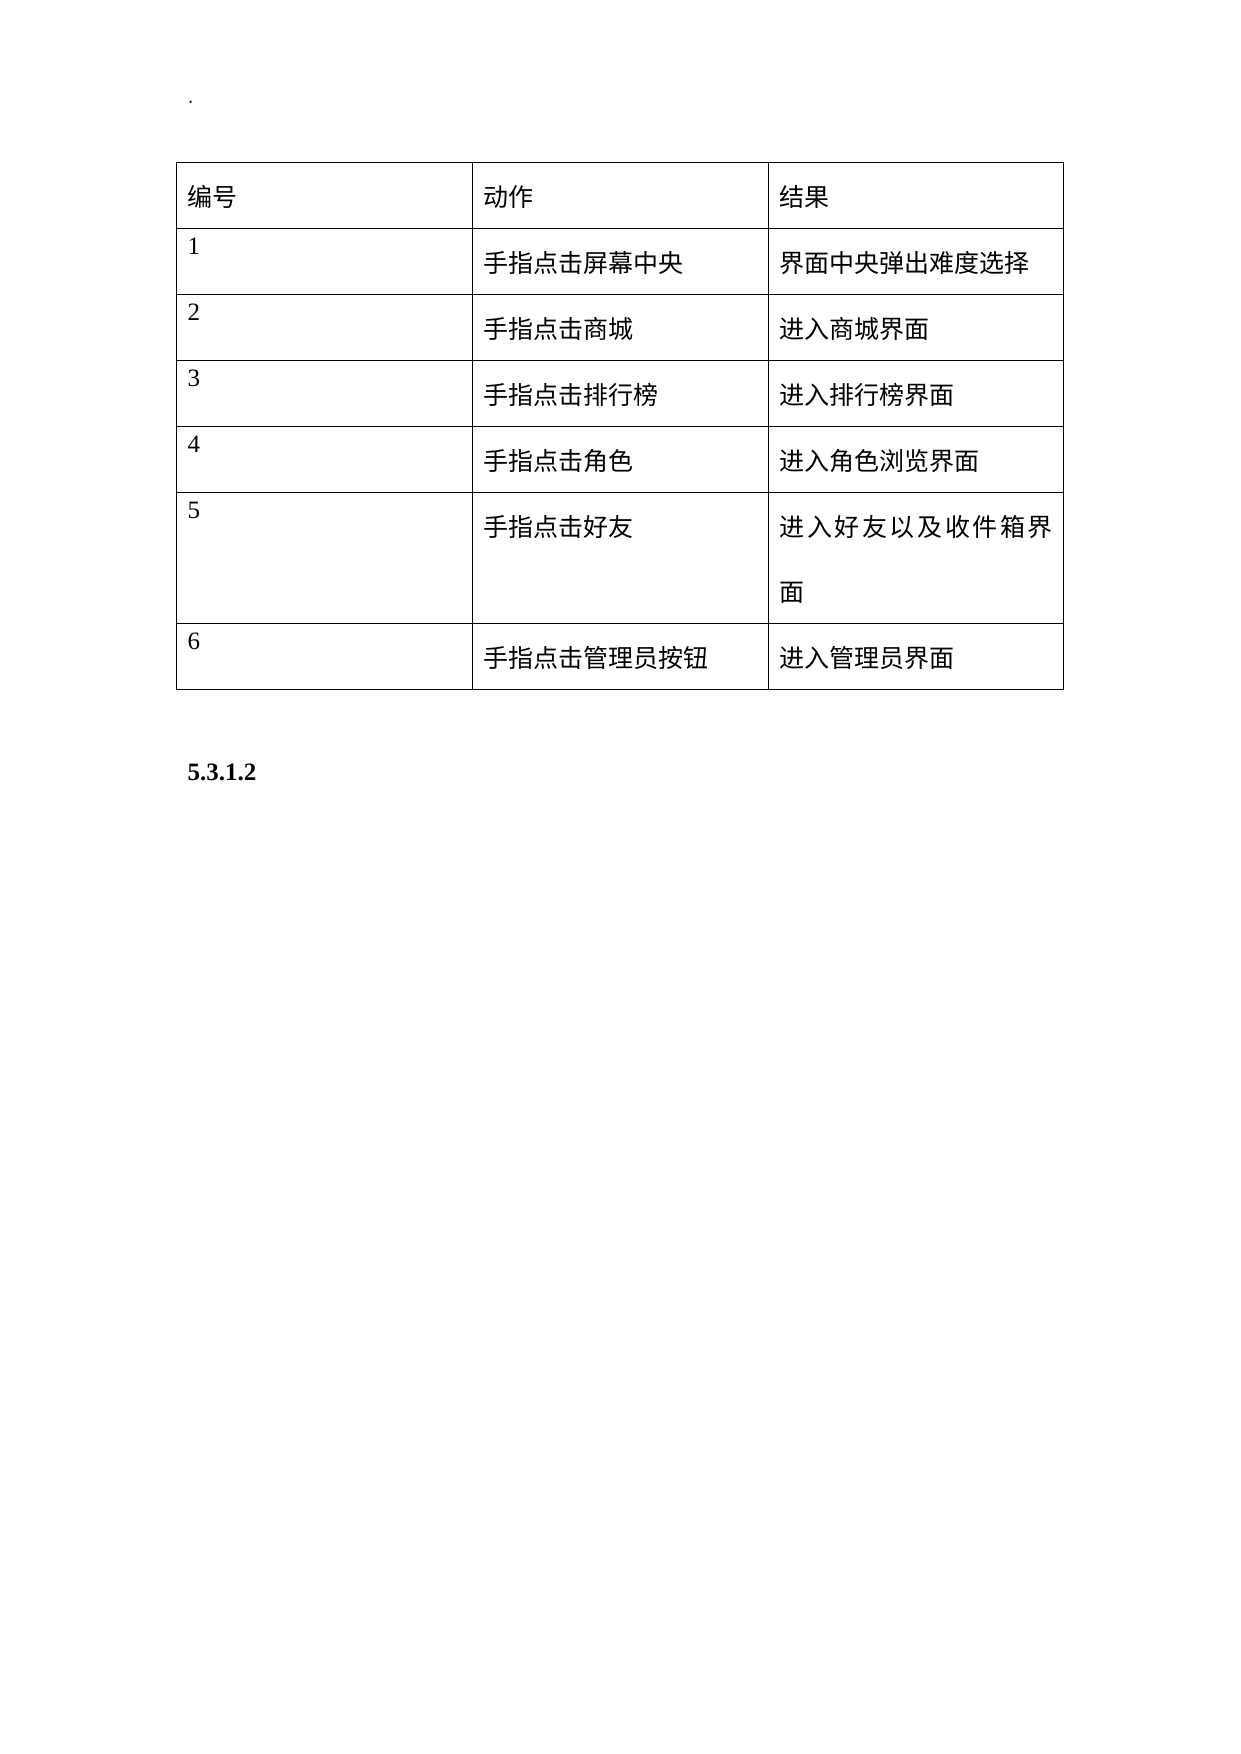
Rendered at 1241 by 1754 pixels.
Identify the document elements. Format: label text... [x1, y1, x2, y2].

table_cell 4 [177, 427, 472, 492]
table_header 动作 [473, 163, 768, 228]
table_cell 进入商城界面 [769, 295, 1063, 360]
table_cell 进入好友以及收件箱界面 [769, 493, 1063, 623]
table_cell 进入排行榜界面 [769, 361, 1063, 426]
table_cell 手指点击屏幕中央 [473, 229, 768, 294]
table_cell 3 [177, 361, 472, 426]
table_cell 界面中央弹出难度选择 [769, 229, 1063, 294]
table_cell 手指点击商城 [473, 295, 768, 360]
table_cell 1 [177, 229, 472, 294]
table_cell 进入管理员界面 [769, 624, 1063, 689]
text 5.3.1.2 [187, 755, 1053, 788]
table_cell 进入角色浏览界面 [769, 427, 1063, 492]
table_cell 6 [177, 624, 472, 689]
table_header 结果 [769, 163, 1063, 228]
table_header 编号 [177, 163, 472, 228]
table_cell 手指点击好友 [473, 493, 768, 623]
table_cell 手指点击角色 [473, 427, 768, 492]
table_cell 2 [177, 295, 472, 360]
table_cell 5 [177, 493, 472, 623]
table_cell 手指点击排行榜 [473, 361, 768, 426]
table_cell 手指点击管理员按钮 [473, 624, 768, 689]
